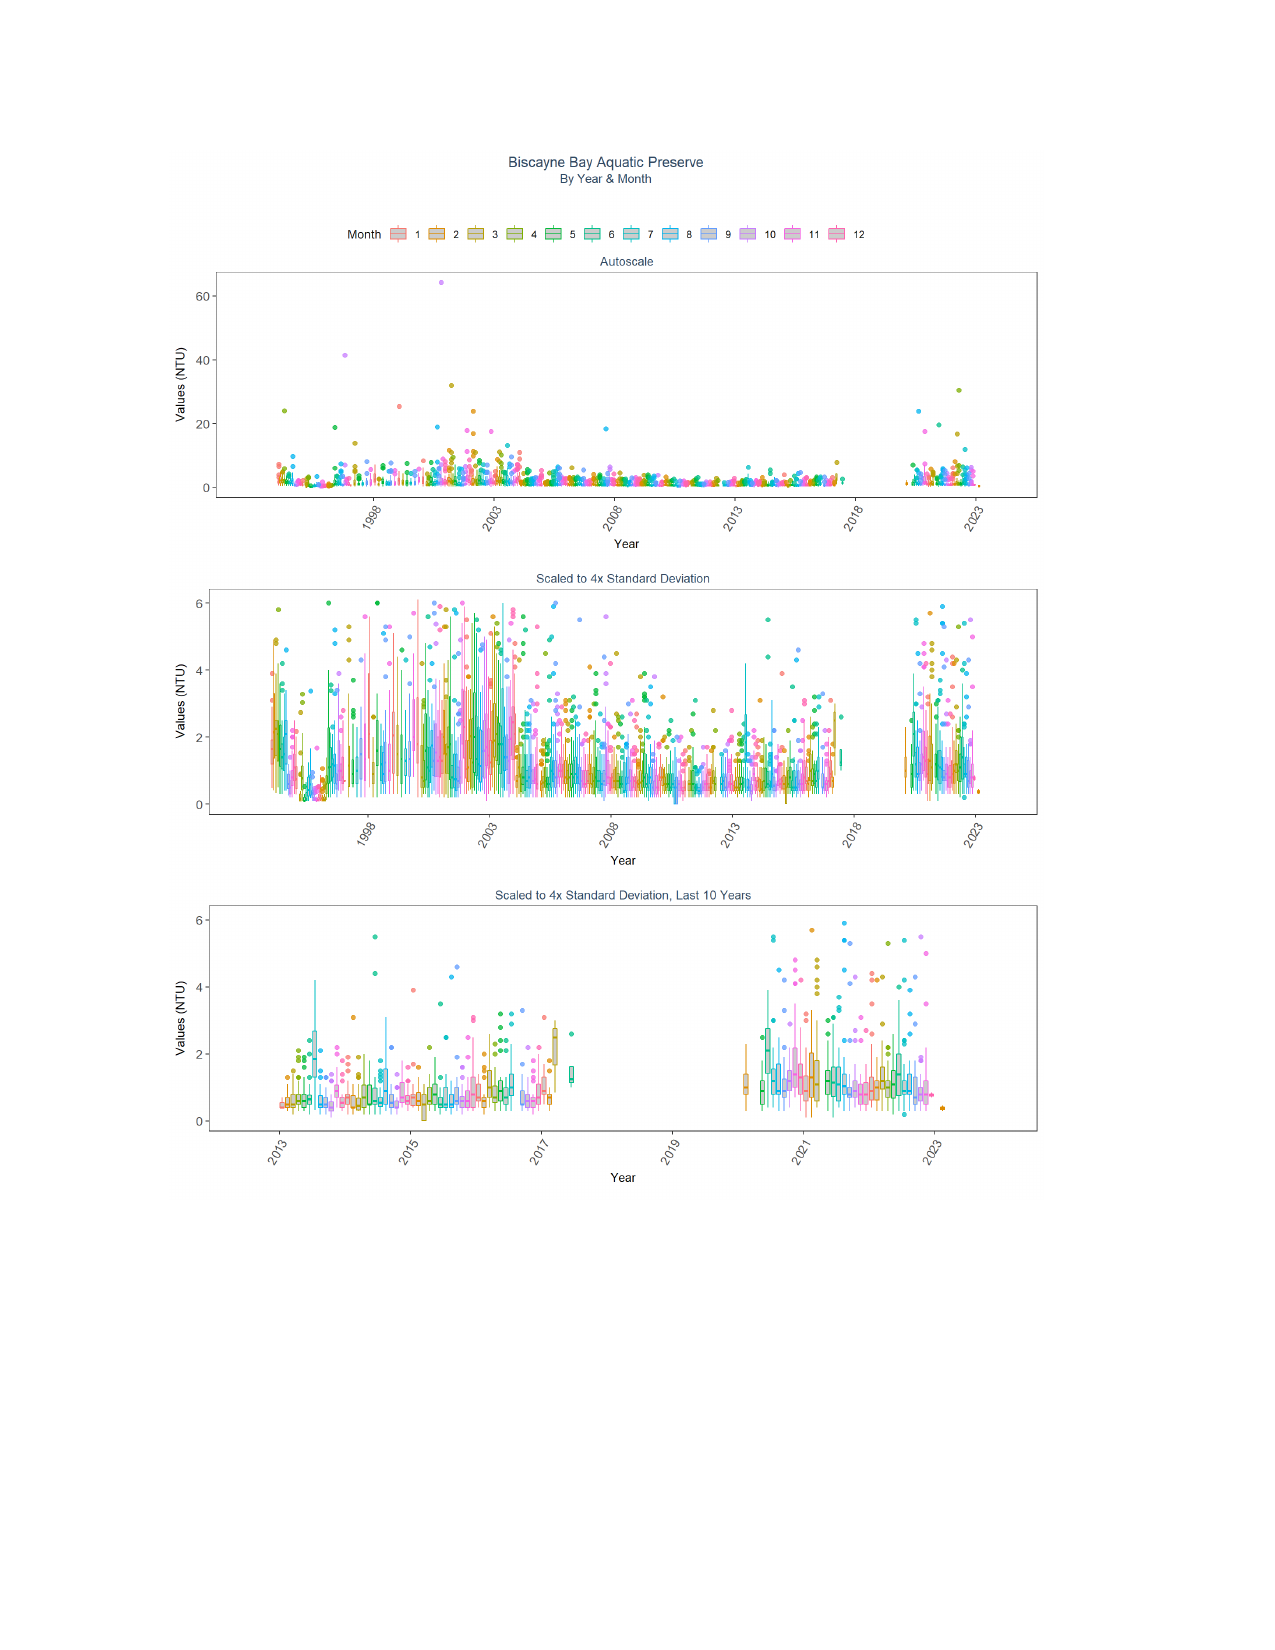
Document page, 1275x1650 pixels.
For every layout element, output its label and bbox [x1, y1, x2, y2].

picture [168, 150, 1044, 1200]
